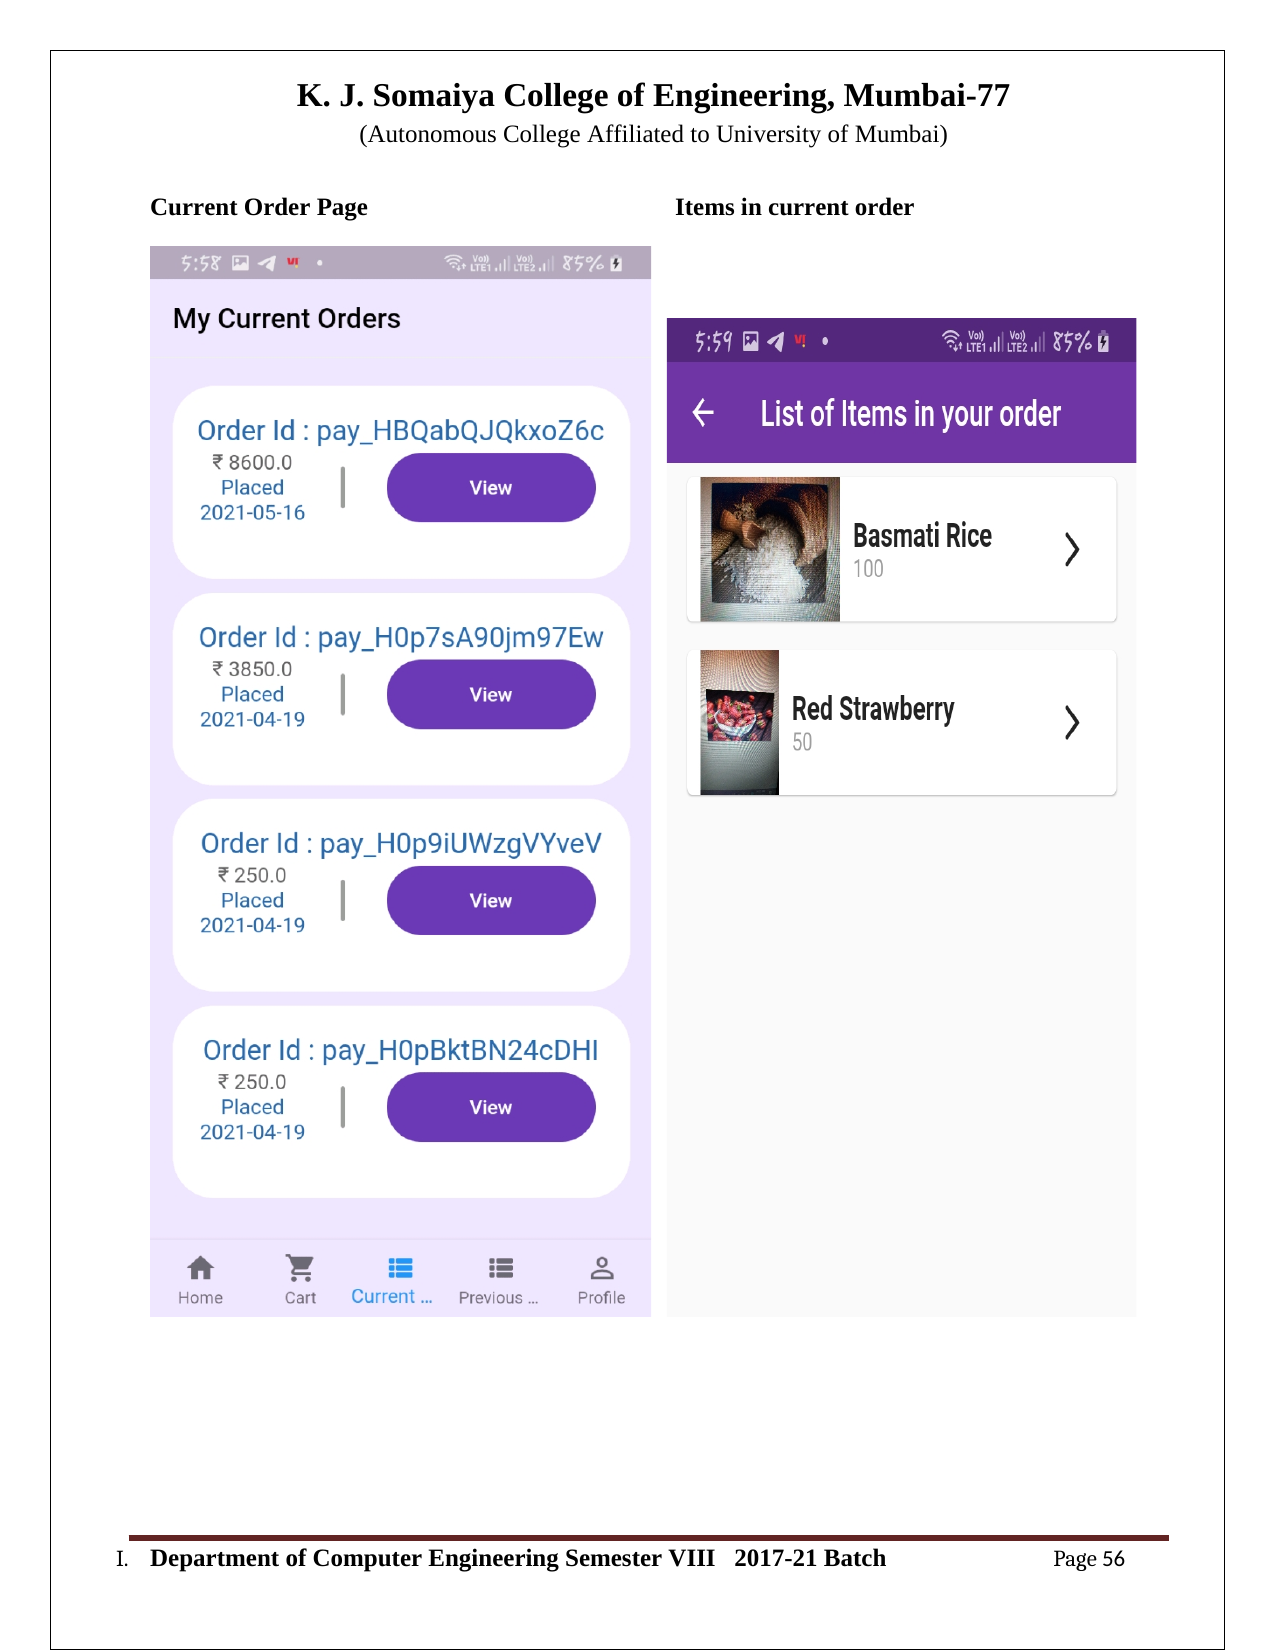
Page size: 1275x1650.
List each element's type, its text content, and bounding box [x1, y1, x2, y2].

picture [666, 318, 1137, 1317]
text Current Order Page Items in current order [150, 192, 1157, 221]
picture [150, 246, 652, 1317]
